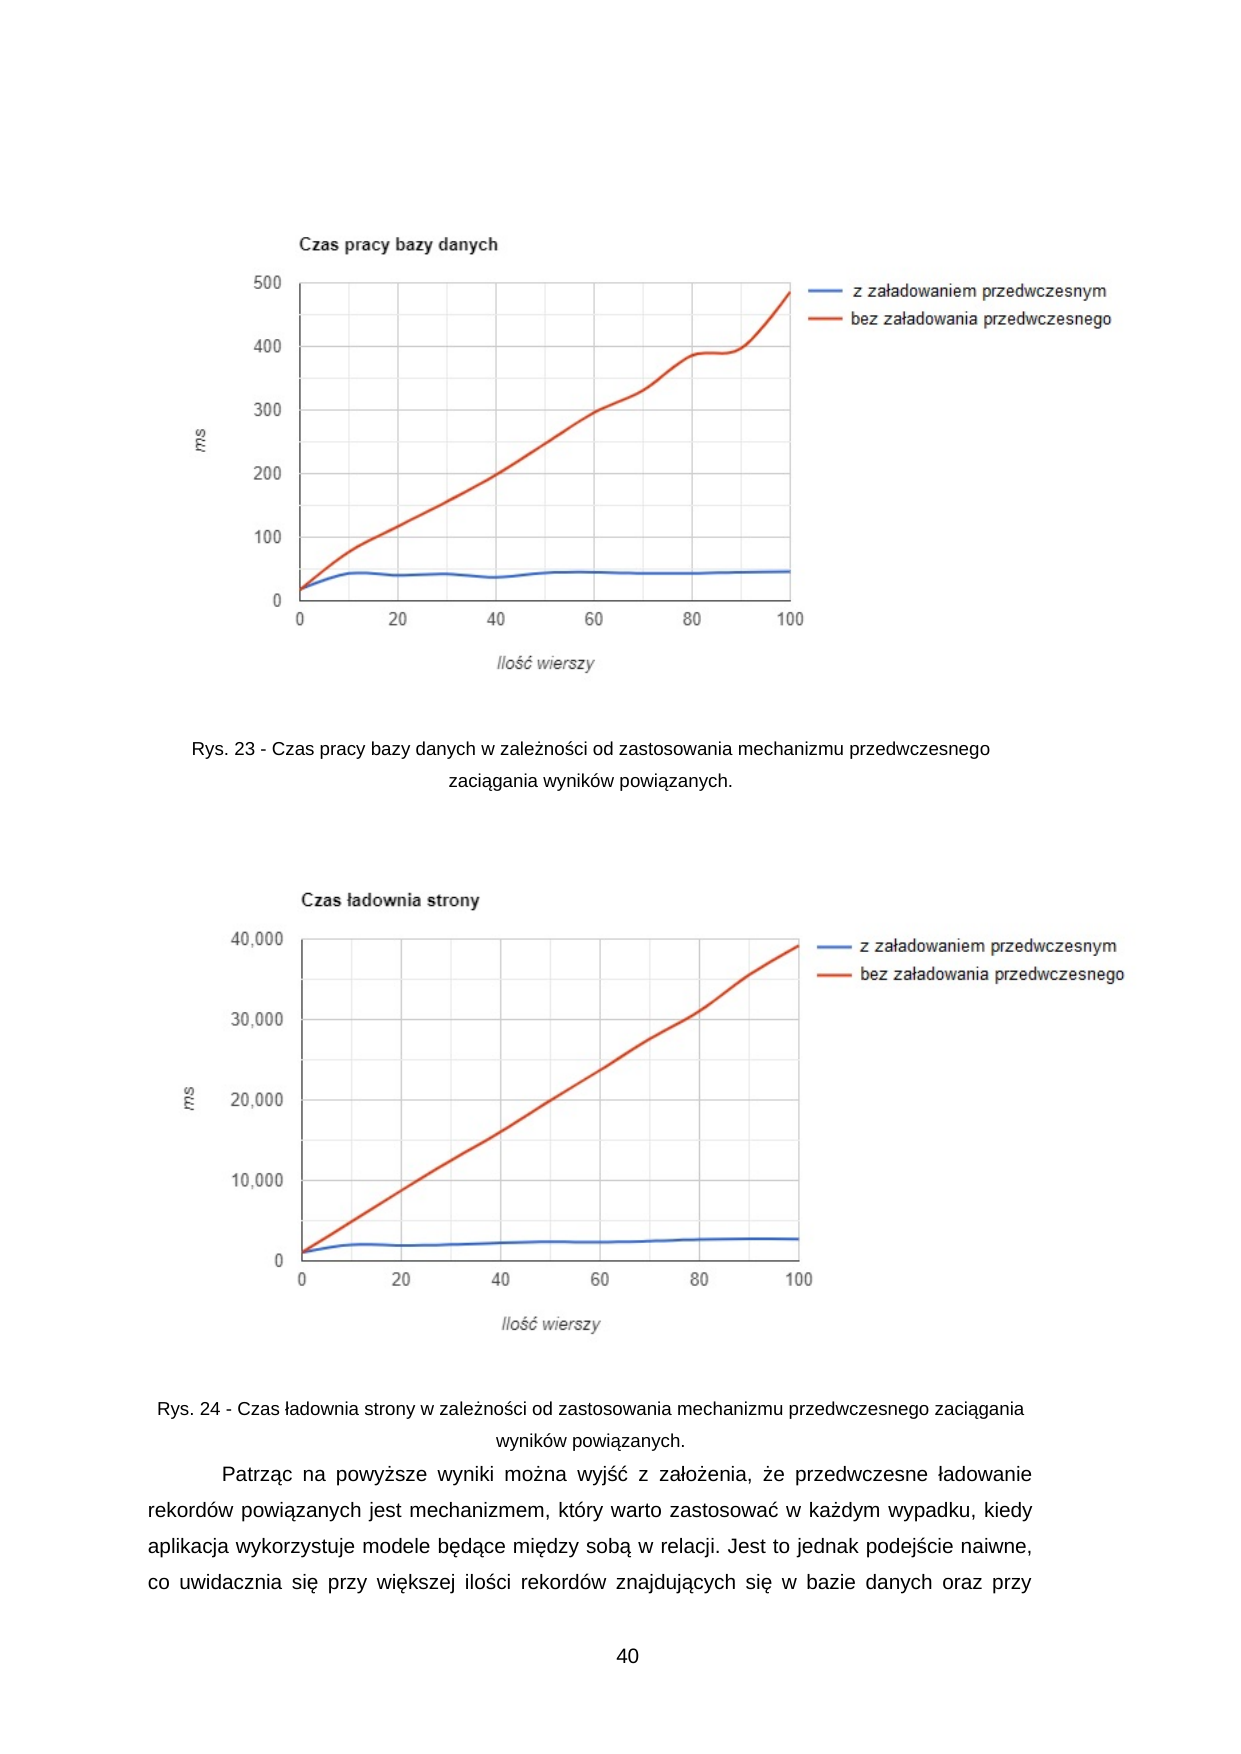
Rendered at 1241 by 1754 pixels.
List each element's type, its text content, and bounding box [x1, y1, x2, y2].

text Rys. 23 - Czas pracy bazy danych w zależności od zastosowania mechanizmu przedwczesnego zaciągania wyników powiązanych. [148, 738, 1033, 792]
text Rys. 24 - Czas ładownia strony w zależności od zastosowania mechanizmu przedwczesnego zaciągania wyników powiązanych. [148, 1398, 1033, 1451]
picture [147, 838, 1161, 1361]
picture [147, 183, 1129, 701]
